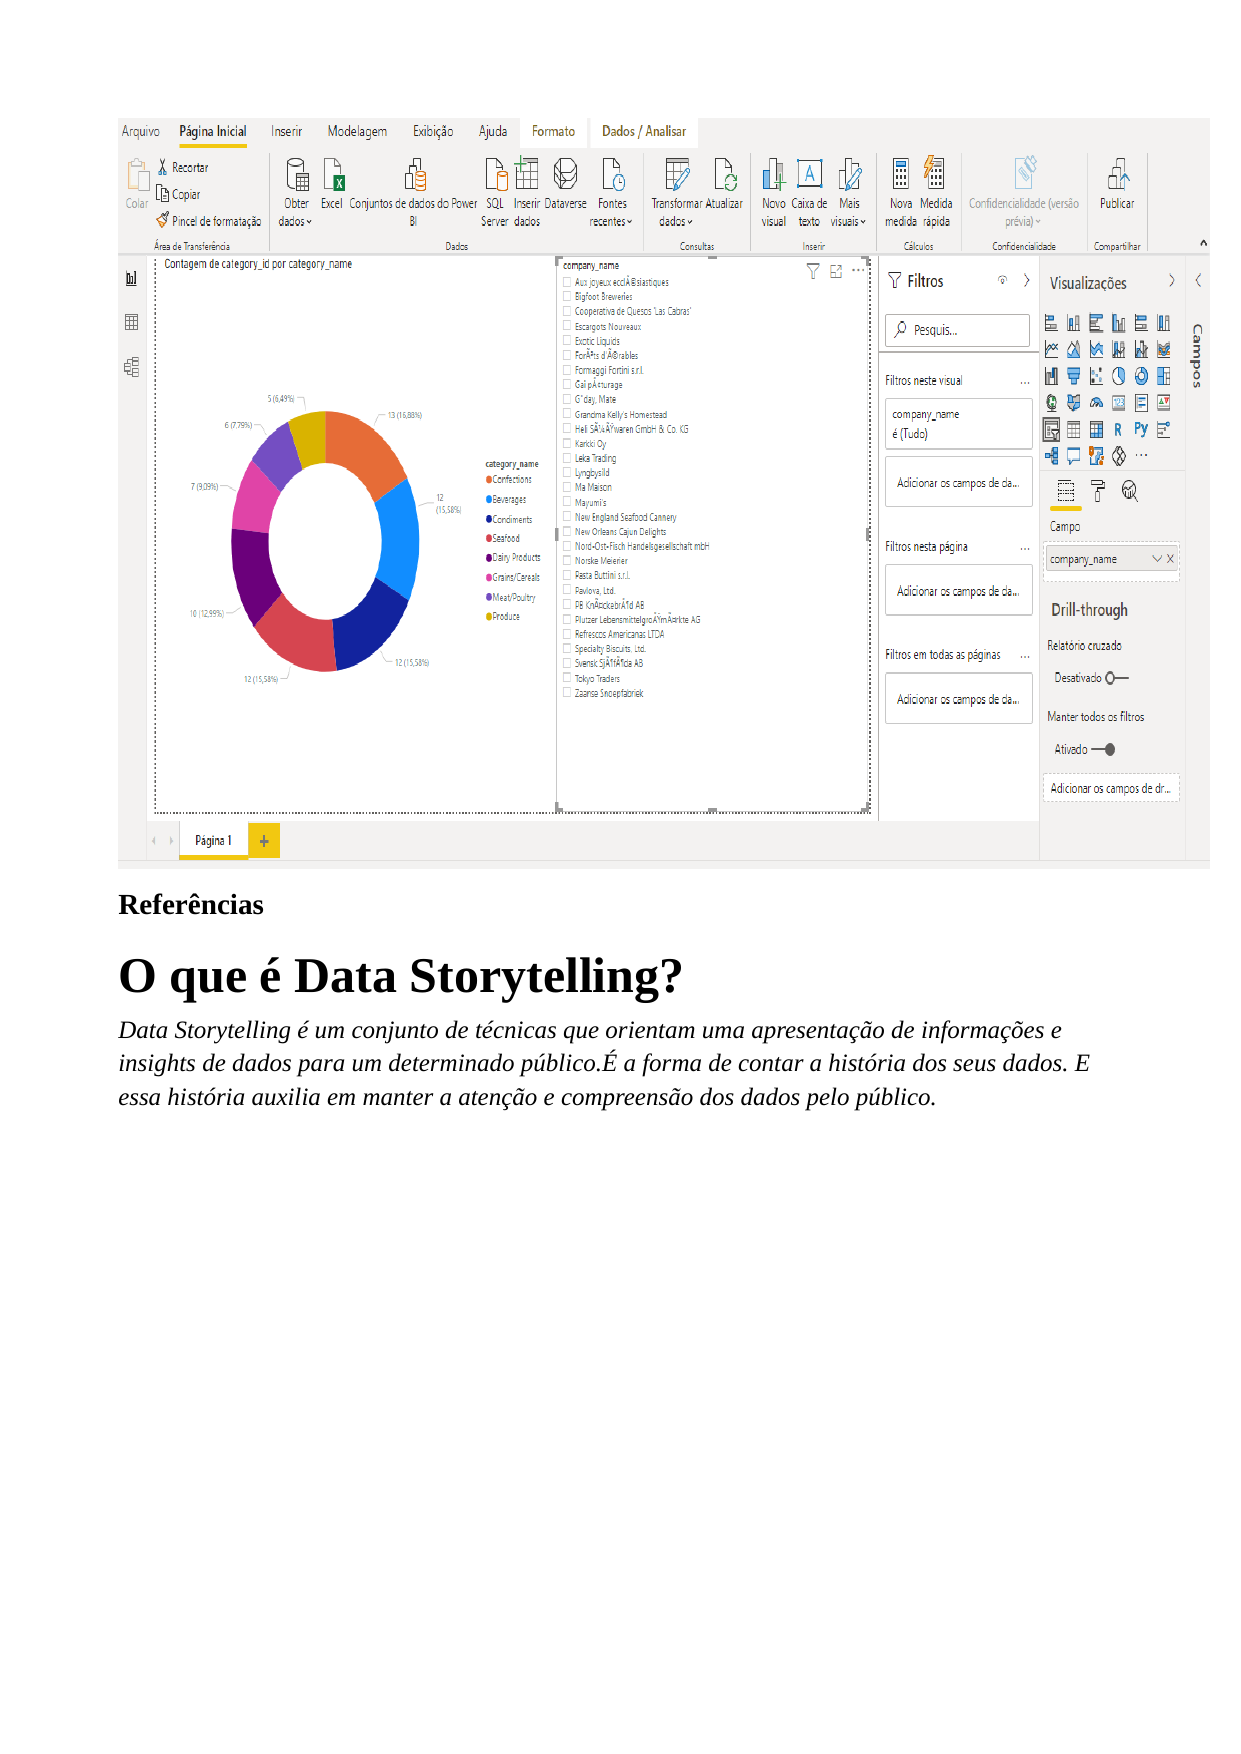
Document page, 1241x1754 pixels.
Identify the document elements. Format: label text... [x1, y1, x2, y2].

subtitle O que é Data Storytelling? [118, 946, 1122, 1003]
picture [118, 118, 1210, 869]
subtitle Referências [118, 887, 1122, 921]
text Data Storytelling é um conjunto de técnicas que orientam uma apresentação de informações e insights de dados para um determinado público.É a forma de contar a história dos seus dados. E essa história auxilia em manter a atenção e compreensão dos dados pelo público. [118, 1016, 1122, 1110]
